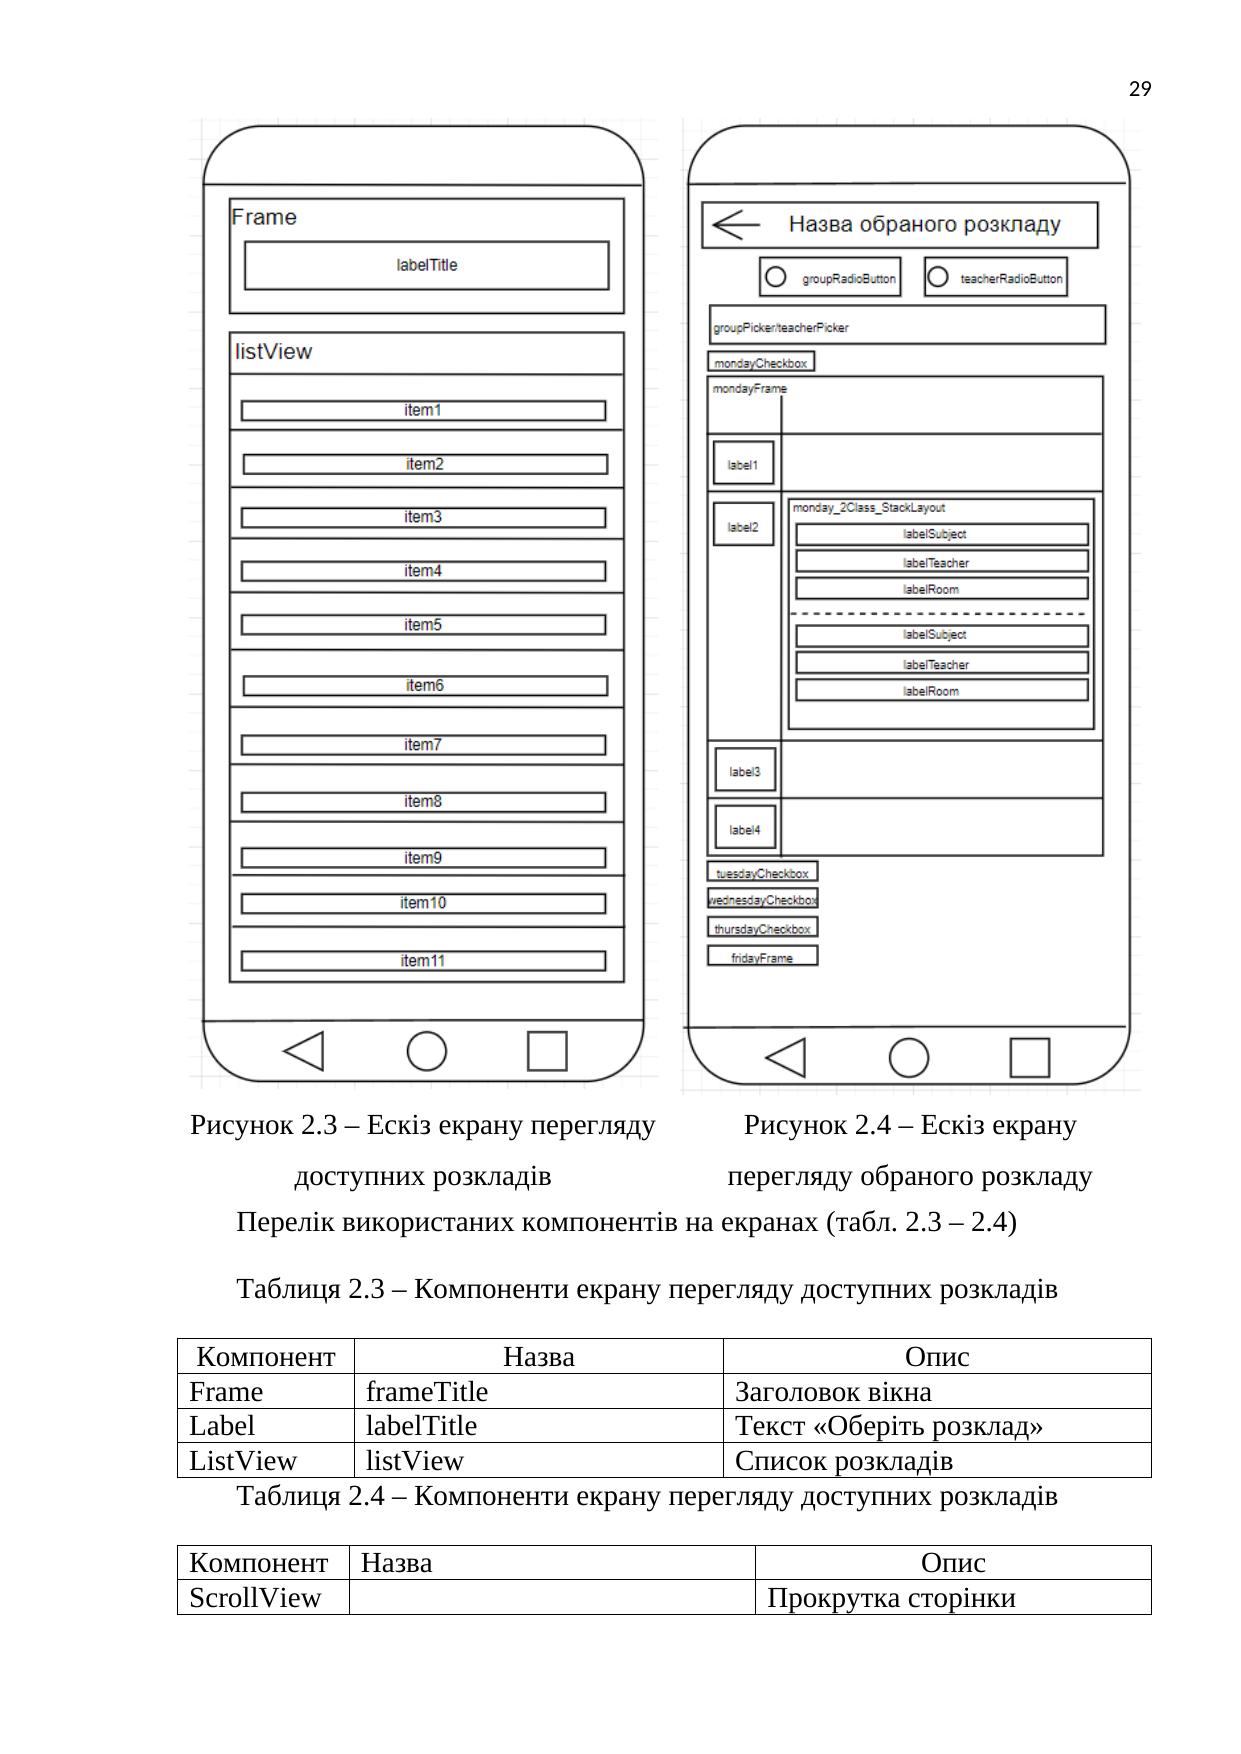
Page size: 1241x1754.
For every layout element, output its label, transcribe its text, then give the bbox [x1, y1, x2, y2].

text Перелік використаних компонентів на екранах (табл. 2.3 – 2.4) [177, 1204, 1152, 1238]
picture [188, 118, 659, 1089]
table_cell ScrollView [178, 1580, 349, 1614]
table_header Опис [756, 1546, 1151, 1579]
picture [680, 118, 1142, 1095]
table_cell [350, 1580, 755, 1614]
table_header Компонент [178, 1339, 354, 1373]
table_cell Frame [178, 1374, 354, 1407]
list Таблиця 2.3 – Компоненти екрану перегляду доступних розкладів [177, 1271, 1152, 1305]
table_cell Label [178, 1409, 354, 1442]
table_header Опис [724, 1339, 1151, 1373]
table_cell Рисунок 2.3 – Ескіз екрану перегляду доступних розкладів [177, 1107, 669, 1204]
table_cell Рисунок 2.4 – Ескіз екрану перегляду обраного розкладу [669, 1107, 1152, 1204]
table_cell ListView [178, 1443, 354, 1477]
table_cell Текст «Оберіть розклад» [724, 1409, 1151, 1442]
table_cell Прокрутка сторінки [756, 1580, 1151, 1614]
table_header Назва [350, 1546, 755, 1579]
table_cell frameTitle [355, 1374, 723, 1407]
table_cell Заголовок вікна [724, 1374, 1151, 1407]
table_header [177, 118, 669, 1107]
table_cell labelTitle [355, 1409, 723, 1442]
table_header [669, 118, 1152, 1107]
table_header Компонент [178, 1546, 349, 1579]
table_header Назва [355, 1339, 723, 1373]
table_cell Список розкладів [724, 1443, 1151, 1477]
table_cell listView [355, 1443, 723, 1477]
list Таблиця 2.4 – Компоненти екрану перегляду доступних розкладів [177, 1478, 1152, 1511]
